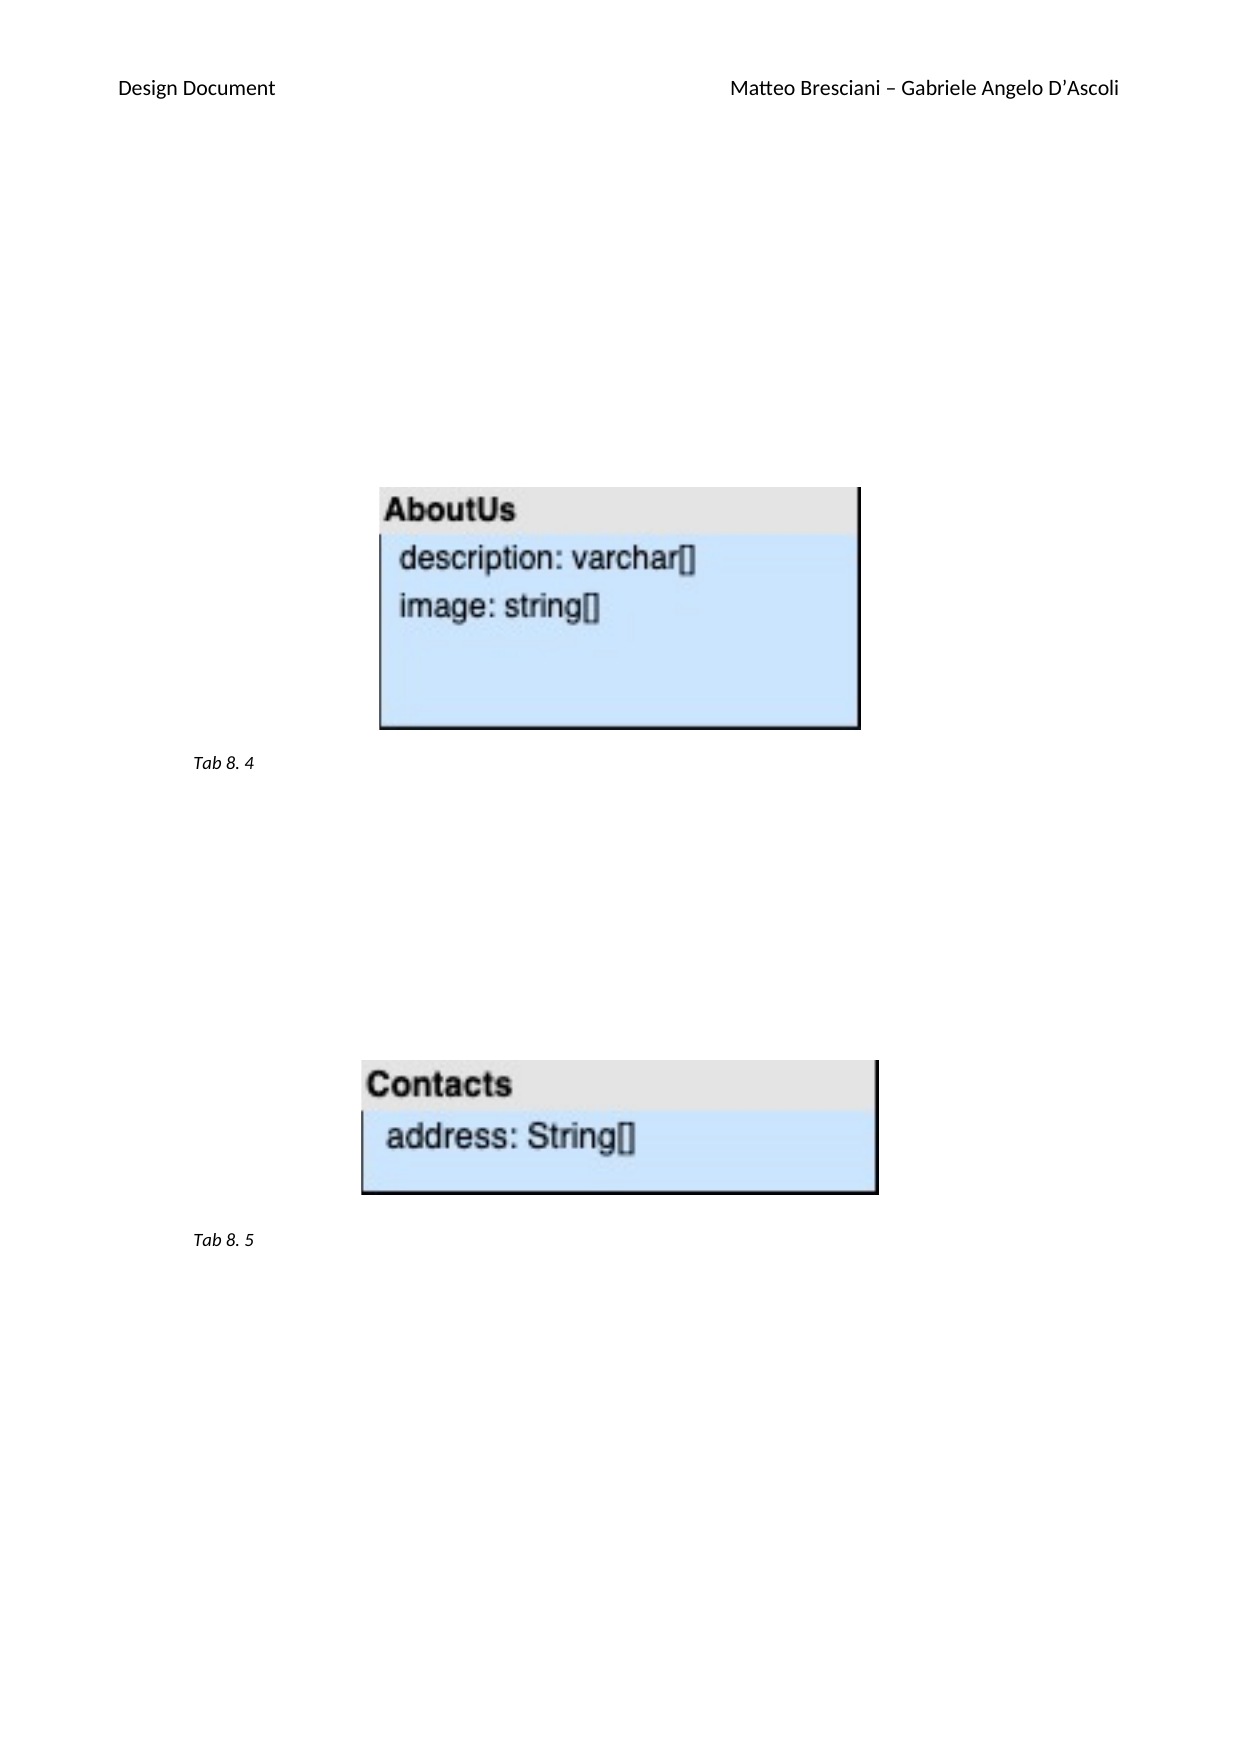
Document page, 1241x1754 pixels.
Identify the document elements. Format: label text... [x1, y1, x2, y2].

list Tab 8. 5 [193, 1228, 1122, 1251]
list Tab 8. 4 [193, 752, 1122, 774]
picture [379, 487, 861, 730]
picture [361, 1060, 879, 1195]
